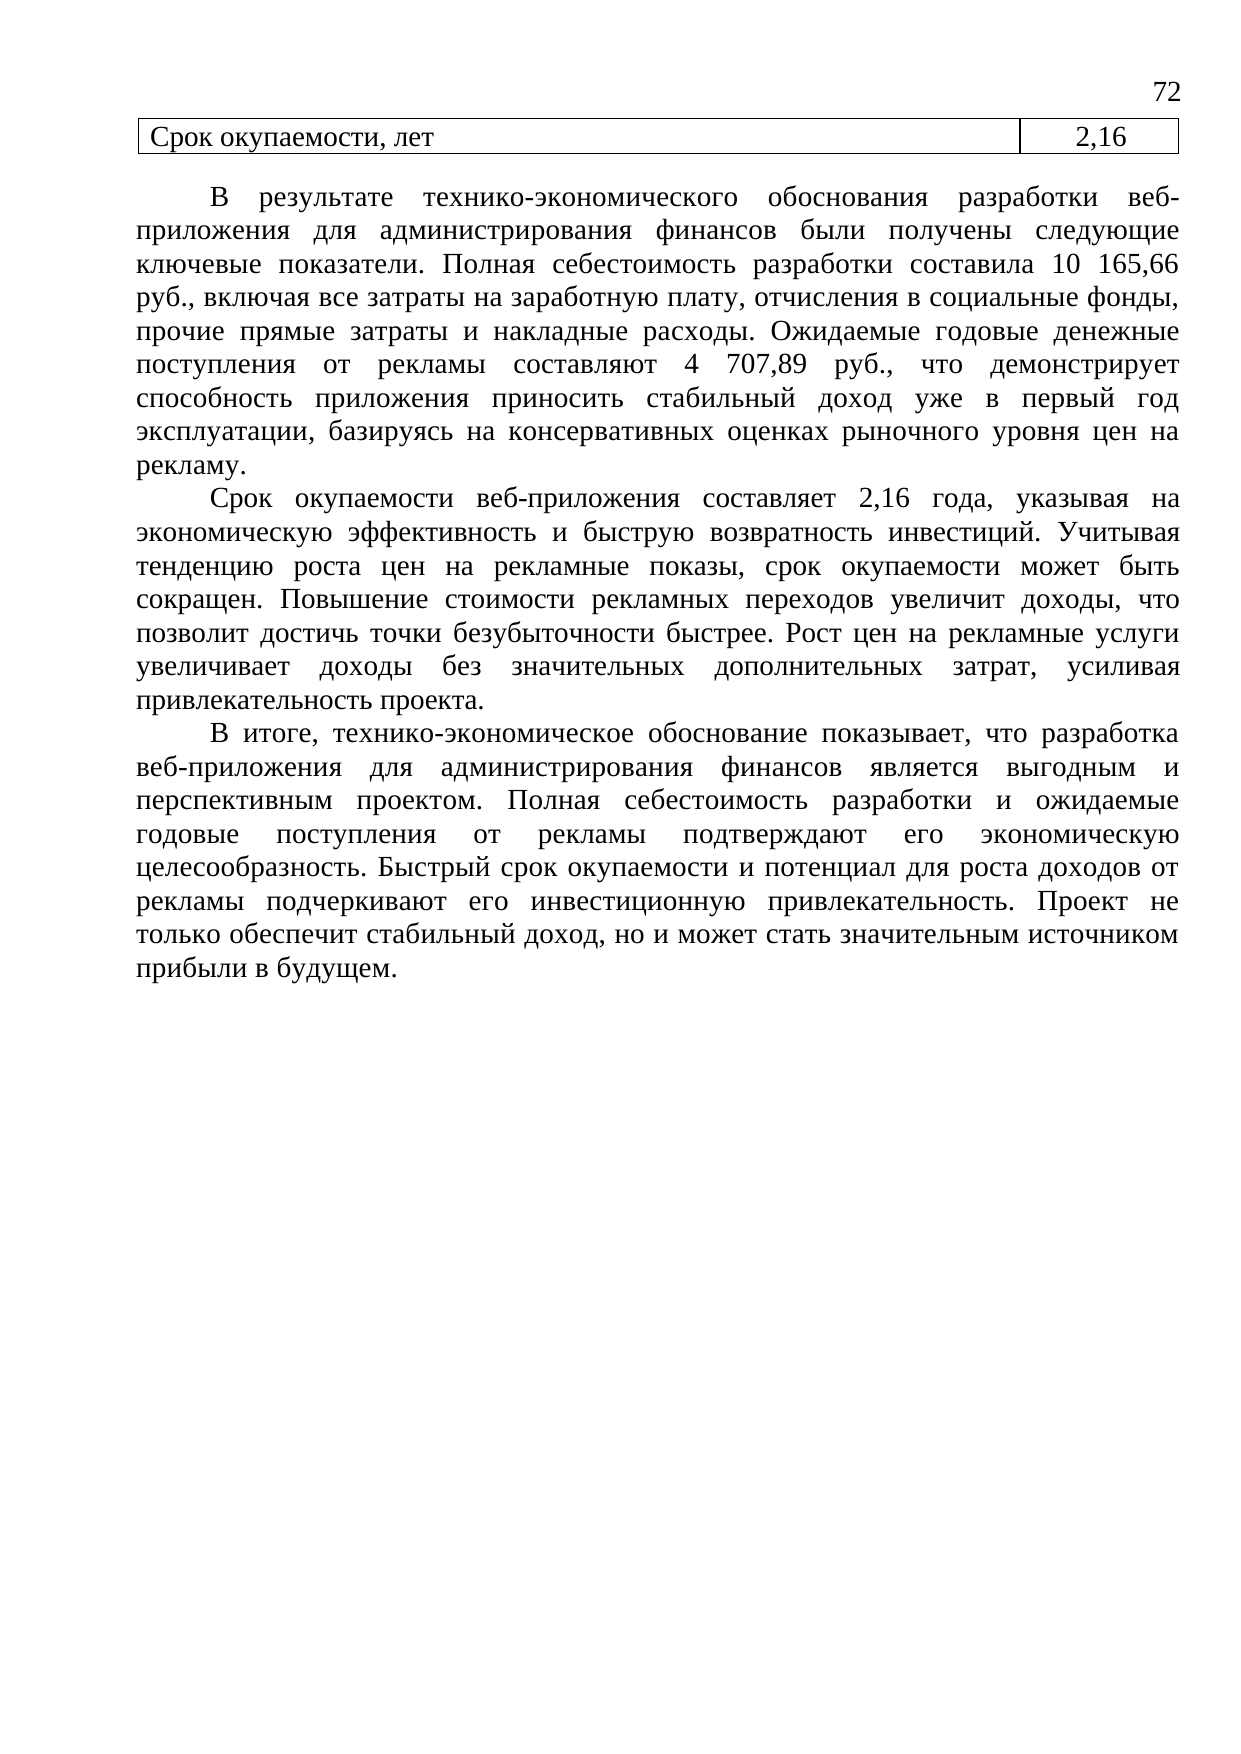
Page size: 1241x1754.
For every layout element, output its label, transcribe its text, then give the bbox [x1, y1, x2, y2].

text В итоге, технико-экономическое обоснование показывает, что разработка веб-приложения для администрирования финансов является выгодным и перспективным проектом. Полная себестоимость разработки и ожидаемые годовые поступления от рекламы подтверждают его экономическую целесообразность. Быстрый срок окупаемости и потенциал для роста доходов от рекламы подчеркивают его инвестиционную привлекательность. Проект не только обеспечит стабильный доход, но и может стать значительным источником прибыли в будущем. [136, 715, 1181, 984]
text Срок окупаемости веб-приложения составляет 2,16 года, указывая на экономическую эффективность и быструю возвратность инвестиций. Учитывая тенденцию роста цен на рекламные показы, срок окупаемости может быть сокращен. Повышение стоимости рекламных переходов увеличит доходы, что позволит достичь точки безубыточности быстрее. Рост цен на рекламные услуги увеличивает доходы без значительных дополнительных затрат, усиливая привлекательность проекта. [136, 481, 1181, 715]
table_cell 2,16 [1021, 119, 1178, 153]
table_cell Срок окупаемости, лет [139, 119, 1019, 153]
text В результате технико-экономического обоснования разработки веб-приложения для администрирования финансов были получены следующие ключевые показатели. Полная себестоимость разработки составила 10 165,66 руб., включая все затраты на заработную плату, отчисления в социальные фонды, прочие прямые затраты и накладные расходы. Ожидаемые годовые денежные поступления от рекламы составляют 4 707,89 руб., что демонстрирует способность приложения приносить стабильный доход уже в первый год эксплуатации, базируясь на консервативных оценках рыночного уровня цен на рекламу. [136, 179, 1181, 481]
